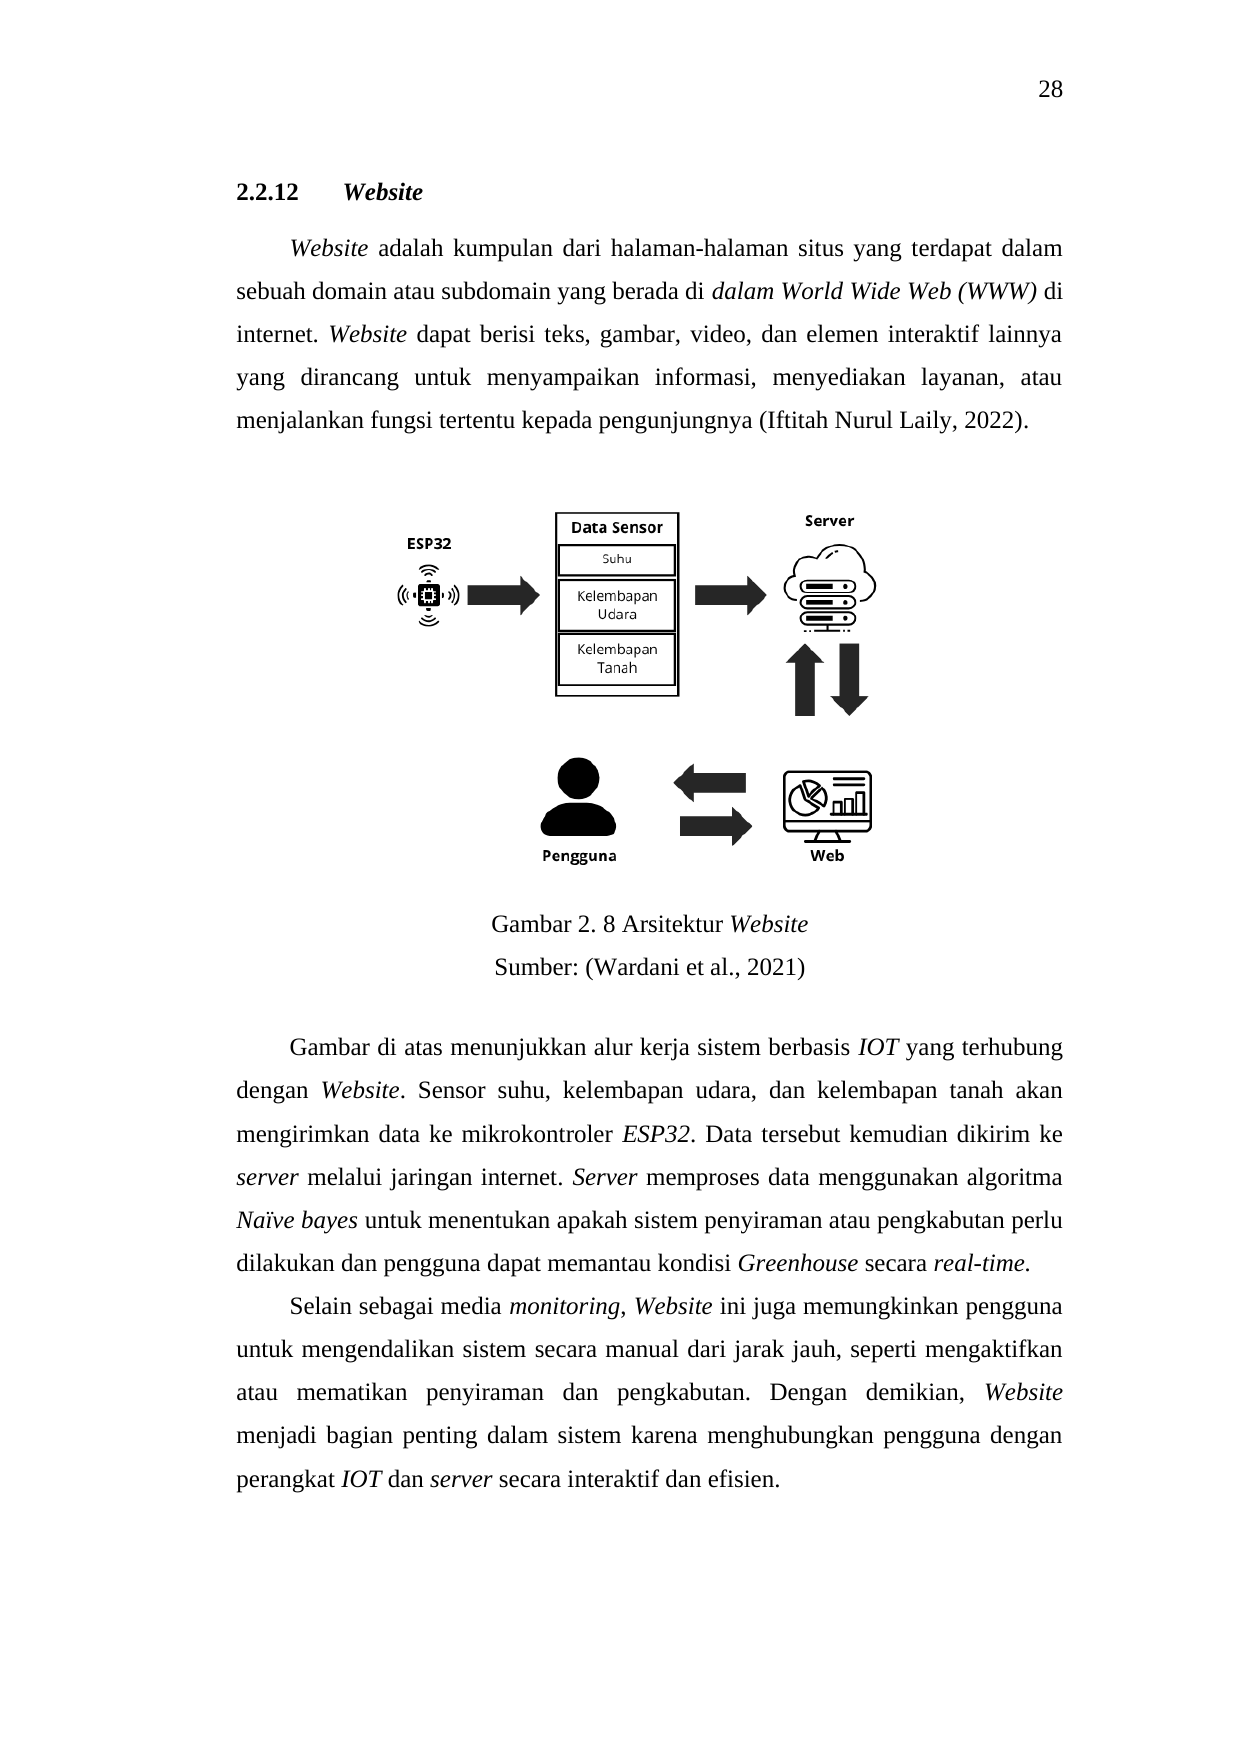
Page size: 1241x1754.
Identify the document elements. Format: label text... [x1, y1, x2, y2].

text Website adalah kumpulan dari halaman-halaman situs yang terdapat dalam sebuah domain atau subdomain yang berada di dalam World Wide Web (WWW) di internet. Website dapat berisi teks, gambar, video, dan elemen interaktif lainnya yang dirancang untuk menyampaikan informasi, menyediakan layanan, atau menjalankan fungsi tertentu kepada pengunjungnya . [236, 233, 1063, 434]
text Sumber: [236, 952, 1063, 981]
text Gambar 2. 8 Arsitektur Website [236, 909, 1063, 937]
subtitle Website [236, 177, 1063, 206]
picture [362, 486, 937, 895]
text Gambar di atas menunjukkan alur kerja sistem berbasis IOT yang terhubung dengan Website. Sensor suhu, kelembapan udara, dan kelembapan tanah akan mengirimkan data ke mikrokontroler ESP32. Data tersebut kemudian dikirim ke server melalui jaringan internet. Server memproses data menggunakan algoritma Naïve bayes untuk menentukan apakah sistem penyiraman atau pengkabutan perlu dilakukan dan pengguna dapat memantau kondisi Greenhouse secara real-time. [236, 1032, 1063, 1277]
text Selain sebagai media monitoring, Website ini juga memungkinkan pengguna untuk mengendalikan sistem secara manual dari jarak jauh, seperti mengaktifkan atau mematikan penyiraman dan pengkabutan. Dengan demikian, Website menjadi bagian penting dalam sistem karena menghubungkan pengguna dengan perangkat IOT dan server secara interaktif dan efisien. [236, 1291, 1063, 1492]
